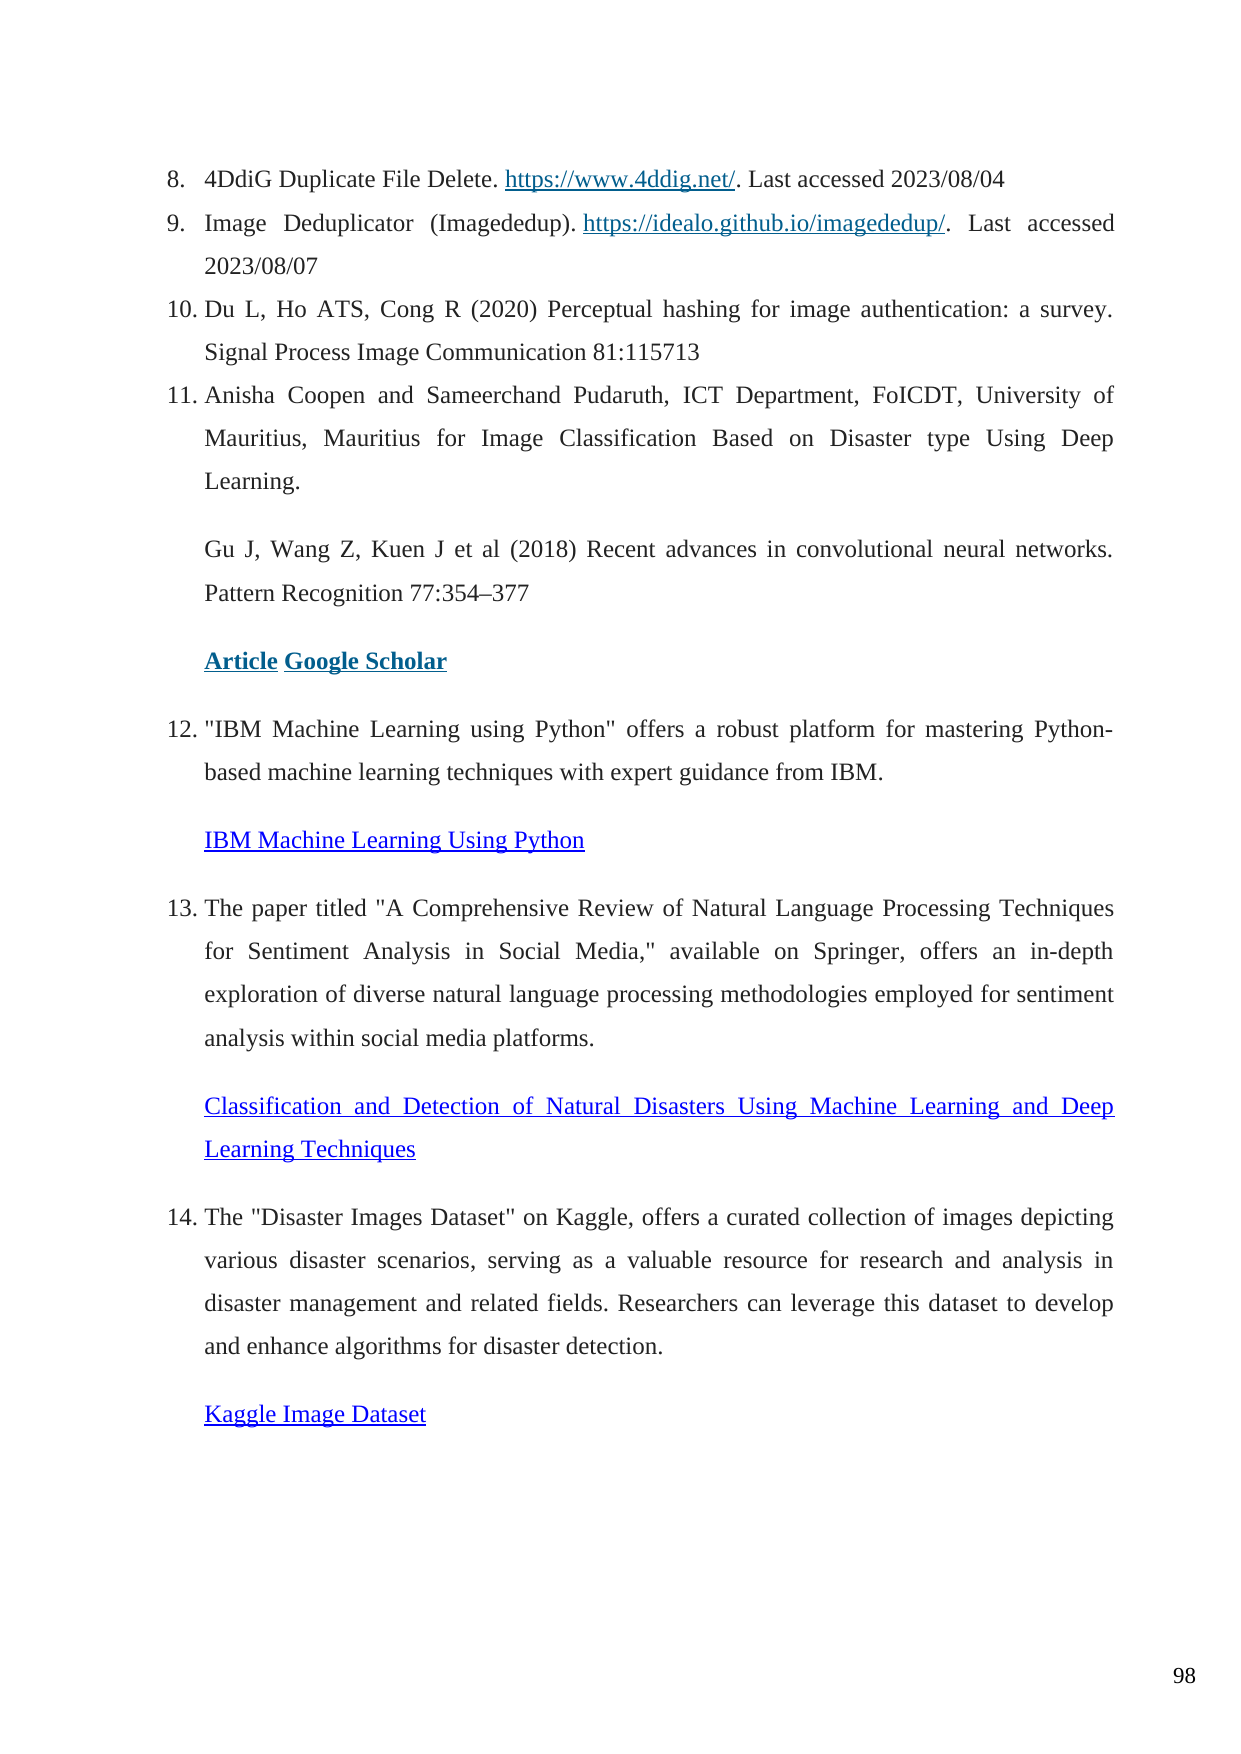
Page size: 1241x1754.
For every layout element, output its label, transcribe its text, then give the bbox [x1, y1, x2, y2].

text Kaggle Image Dataset [204, 1399, 1115, 1428]
text IBM Machine Learning Using Python [204, 825, 1115, 854]
list Image Deduplicator (Imagededup). https://idealo.github.io/imagededup/. Last accessed 2023/08/07 [167, 208, 1115, 279]
picture [635, 173, 641, 181]
list Anisha Coopen and Sameerchand Pudaruth, ICT Department, FoICDT, University of Mauritius, Mauritius for Image Classification Based on Disaster type Using Deep Learning. [167, 380, 1115, 495]
list The "Disaster Images Dataset" on Kaggle, offers a curated collection of images depicting various disaster scenarios, serving as a valuable resource for research and analysis in disaster management and related fields. Researchers can leverage this dataset to develop and enhance algorithms for disaster detection. [167, 1202, 1115, 1360]
text Article Google Scholar [204, 646, 1115, 674]
text Classification and Detection of Natural Disasters Using Machine Learning and Deep Learning Techniques [204, 1091, 1115, 1116]
list 4DdiG Duplicate File Delete. https://www.4ddig.net/. Last accessed 2023/08/04 [167, 164, 1115, 193]
list The paper titled "A Comprehensive Review of Natural Language Processing Techniques for Sentiment Analysis in Social Media," available on Springer, offers an in-depth exploration of diverse natural language processing methodologies employed for sentiment analysis within social media platforms. [167, 893, 1115, 1051]
text Classification and Detection of Natural Disasters Using Machine Learning and Deep Learning Techniques [204, 1117, 1115, 1163]
list Du L, Ho ATS, Cong R (2020) Perceptual hashing for image authentication: a survey. Signal Process Image Communication 81:115713 [167, 294, 1115, 366]
text Gu J, Wang Z, Kuen J et al (2018) Recent advances in convolutional neural networks. Pattern Recognition 77:354–377 [204, 534, 1115, 606]
list "IBM Machine Learning using Python" offers a robust platform for mastering Python-based machine learning techniques with expert guidance from IBM. [167, 714, 1115, 786]
